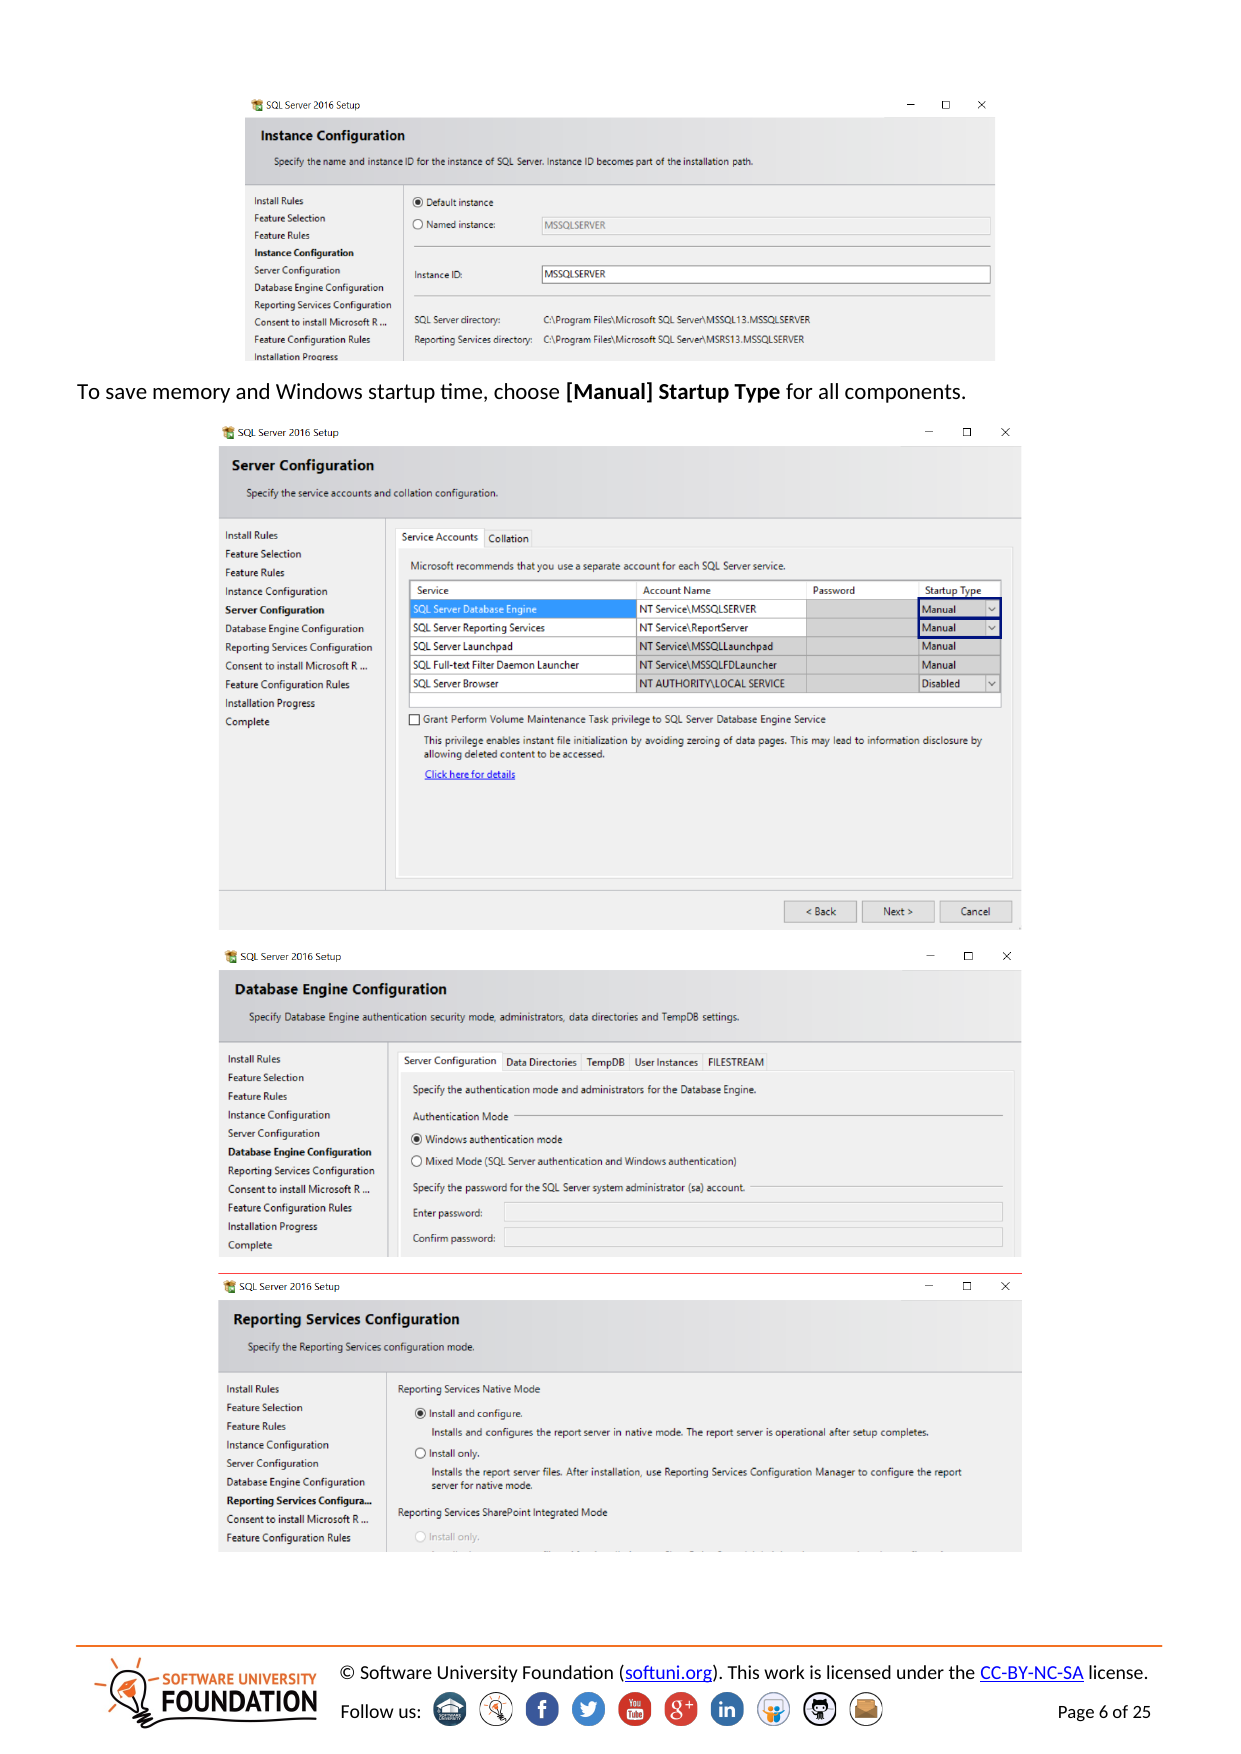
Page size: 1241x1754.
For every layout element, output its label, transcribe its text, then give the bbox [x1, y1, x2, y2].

picture [757, 1692, 790, 1726]
picture [479, 1692, 513, 1726]
text To save memory and Windows startup time, choose [Manual] Startup Type for all components. [77, 377, 1163, 405]
picture [218, 422, 1022, 930]
picture [618, 1692, 652, 1726]
picture [218, 1273, 1022, 1552]
picture [710, 1692, 744, 1726]
picture [218, 946, 1022, 1257]
picture [93, 1656, 317, 1729]
picture [572, 1692, 605, 1726]
picture [664, 1692, 698, 1726]
picture [803, 1692, 837, 1726]
picture [849, 1692, 883, 1726]
picture [433, 1692, 467, 1726]
picture [245, 95, 995, 361]
picture [525, 1692, 559, 1726]
